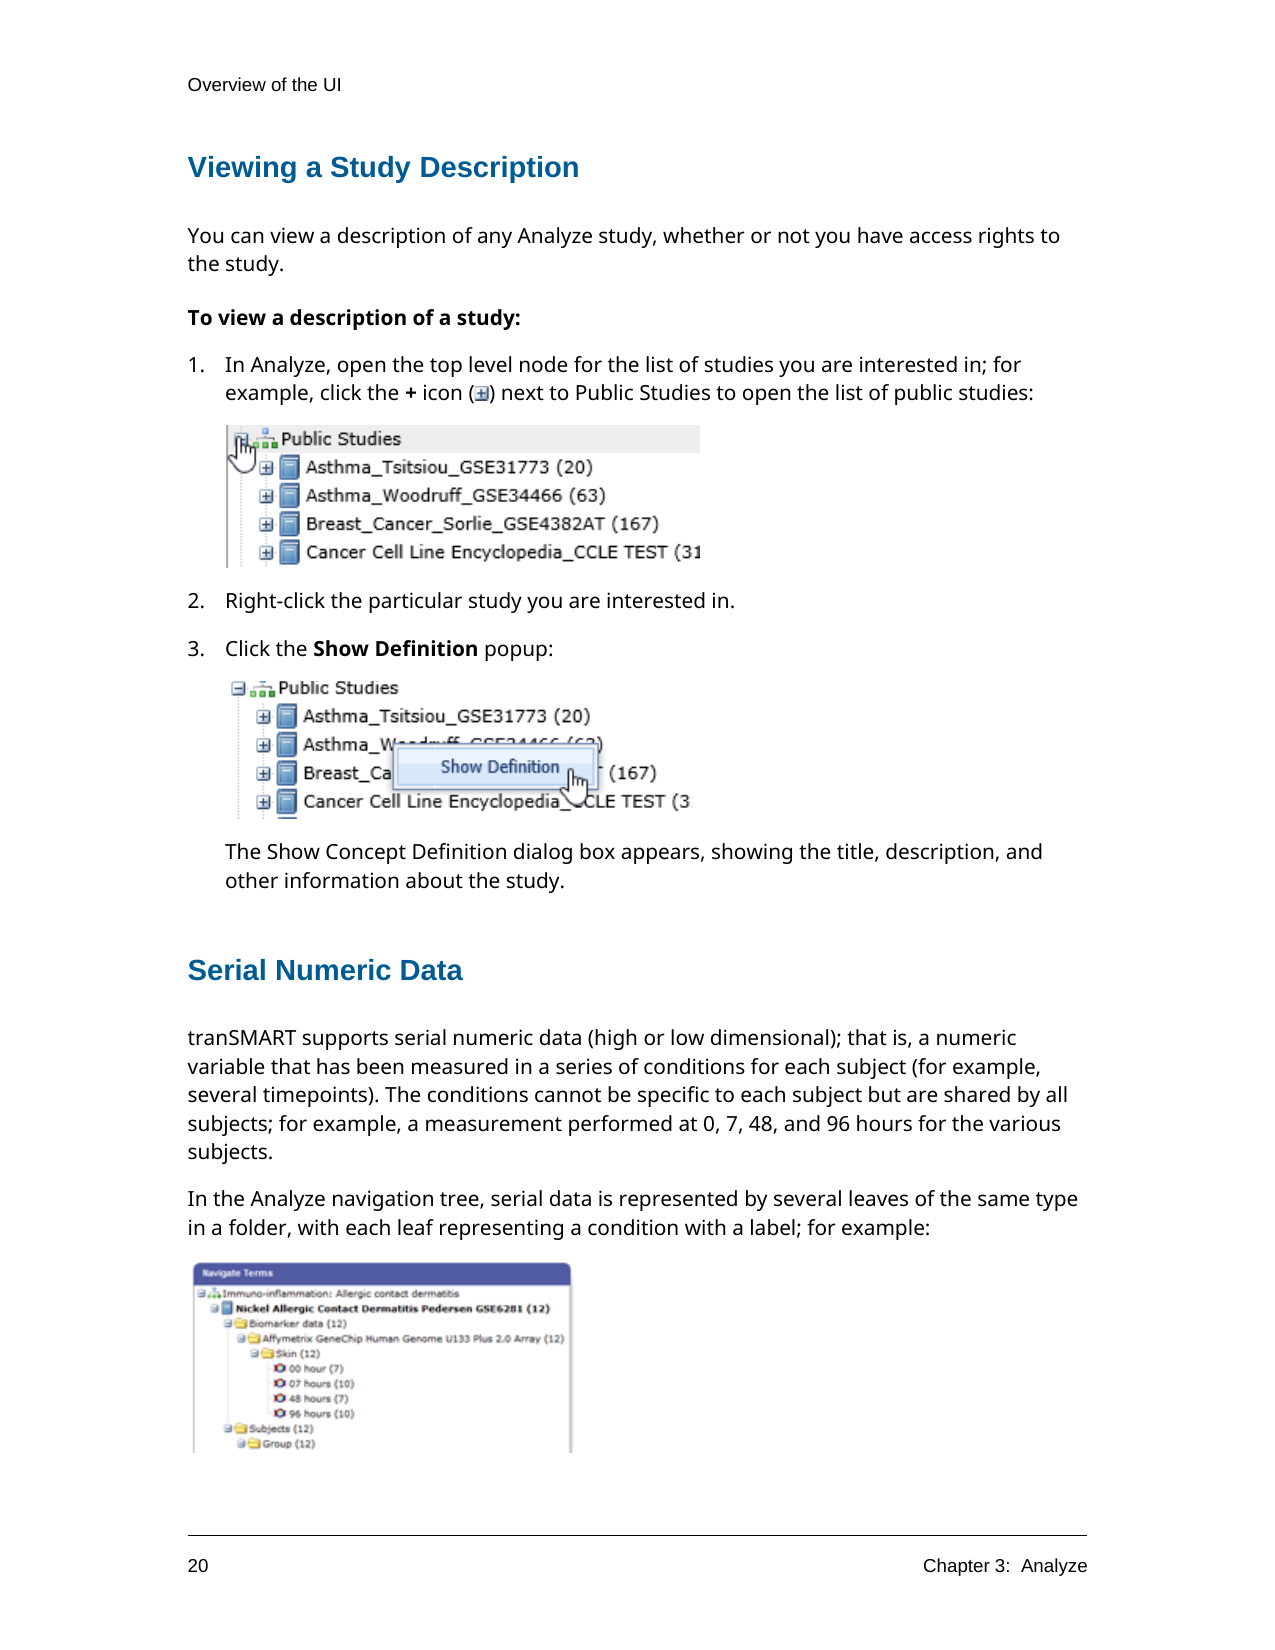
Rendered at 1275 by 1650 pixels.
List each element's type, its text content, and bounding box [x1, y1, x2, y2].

subtitle Serial Numeric Data [187, 952, 1087, 986]
text tranSMART supports serial numeric data (high or low dimensional); that is, a numeric variable that has been measured in a series of conditions for each subject (for example, several timepoints). The conditions cannot be specific to each subject but are shared by all subjects; for example, a measurement performed at 0, 7, 48, and 96 hours for the various subjects. [187, 1023, 1087, 1166]
text The Show Concept Definition dialog box appears, showing the title, description, and other information about the study. [225, 837, 1087, 894]
list To view a description of a study: [187, 303, 1087, 331]
picture [230, 681, 693, 819]
list Click the Show Definition popup: [187, 634, 1087, 662]
subtitle Viewing a Study Description [187, 150, 1087, 183]
picture [225, 425, 700, 568]
list Right-click the particular study you are interested in. [187, 587, 1087, 615]
picture [474, 386, 489, 401]
list In Analyze, open the top level node for the list of studies you are interested in; for example, click the + icon () next to Public Studies to open the list of public studies: [187, 350, 1087, 407]
picture [187, 1260, 574, 1453]
text You can view a description of any Analyze study, whether or not you have access rights to the study. [187, 221, 1087, 278]
text In the Analyze navigation tree, serial data is represented by several leaves of the same type in a folder, with each leaf representing a condition with a label; for example: [187, 1184, 1087, 1241]
